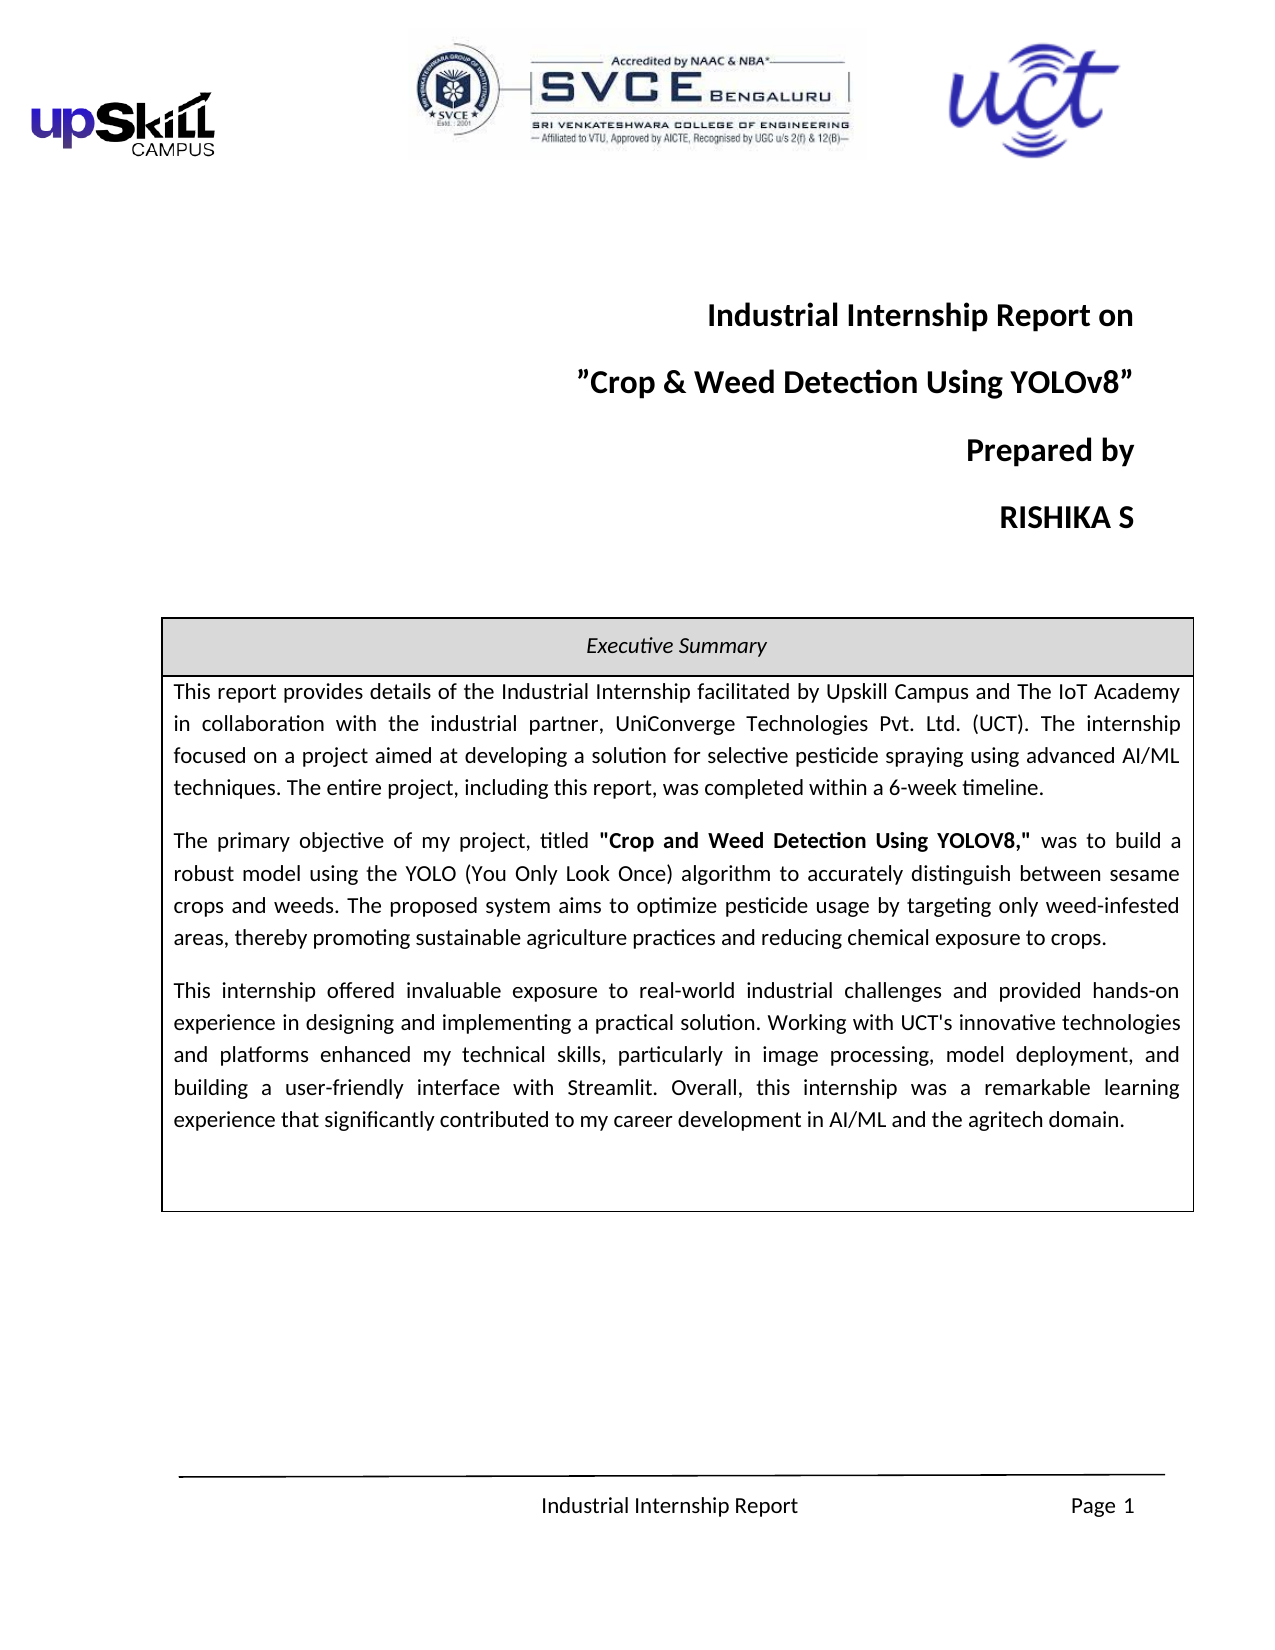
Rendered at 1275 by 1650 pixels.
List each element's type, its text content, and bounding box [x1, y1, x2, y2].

picture [0, 79, 246, 160]
text Prepared by [150, 429, 1134, 469]
picture [408, 28, 867, 160]
text Industrial Internship Report on [150, 293, 1134, 334]
text RISHIKA S [150, 496, 1134, 537]
picture [946, 34, 1125, 160]
table_header Executive Summary [163, 619, 1193, 675]
table_cell This report provides details of the Industrial Internship facilitated by Upskill Campus and The IoT Academy in collaboration with the industrial partner, UniConverge Technologies Pvt. Ltd. (UCT). The internship focused on a project aimed at developing a solution for selective pesticide spraying using advanced AI/ML techniques. The entire project, including this report, was completed within a 6-week timeline. The primary objective of my project, titled "Crop and Weed Detection Using YOLOV8," was to build a robust model using the YOLO (You Only Look Once) algorithm to accurately distinguish between sesame crops and weeds. The proposed system aims to optimize pesticide usage by targeting only weed-infested areas, thereby promoting sustainable agriculture practices and reducing chemical exposure to crops. This internship offered invaluable exposure to real-world industrial challenges and provided hands-on experience in designing and implementing a practical solution. Working with UCT's innovative technologies and platforms enhanced my technical skills, particularly in image processing, model deployment, and building a user-friendly interface with Streamlit. Overall, this internship was a remarkable learning experience that significantly contributed to my career development in AI/ML and the agritech domain. [163, 677, 1193, 1211]
text ”Crop & Weed Detection Using YOLOv8” [150, 361, 1134, 402]
